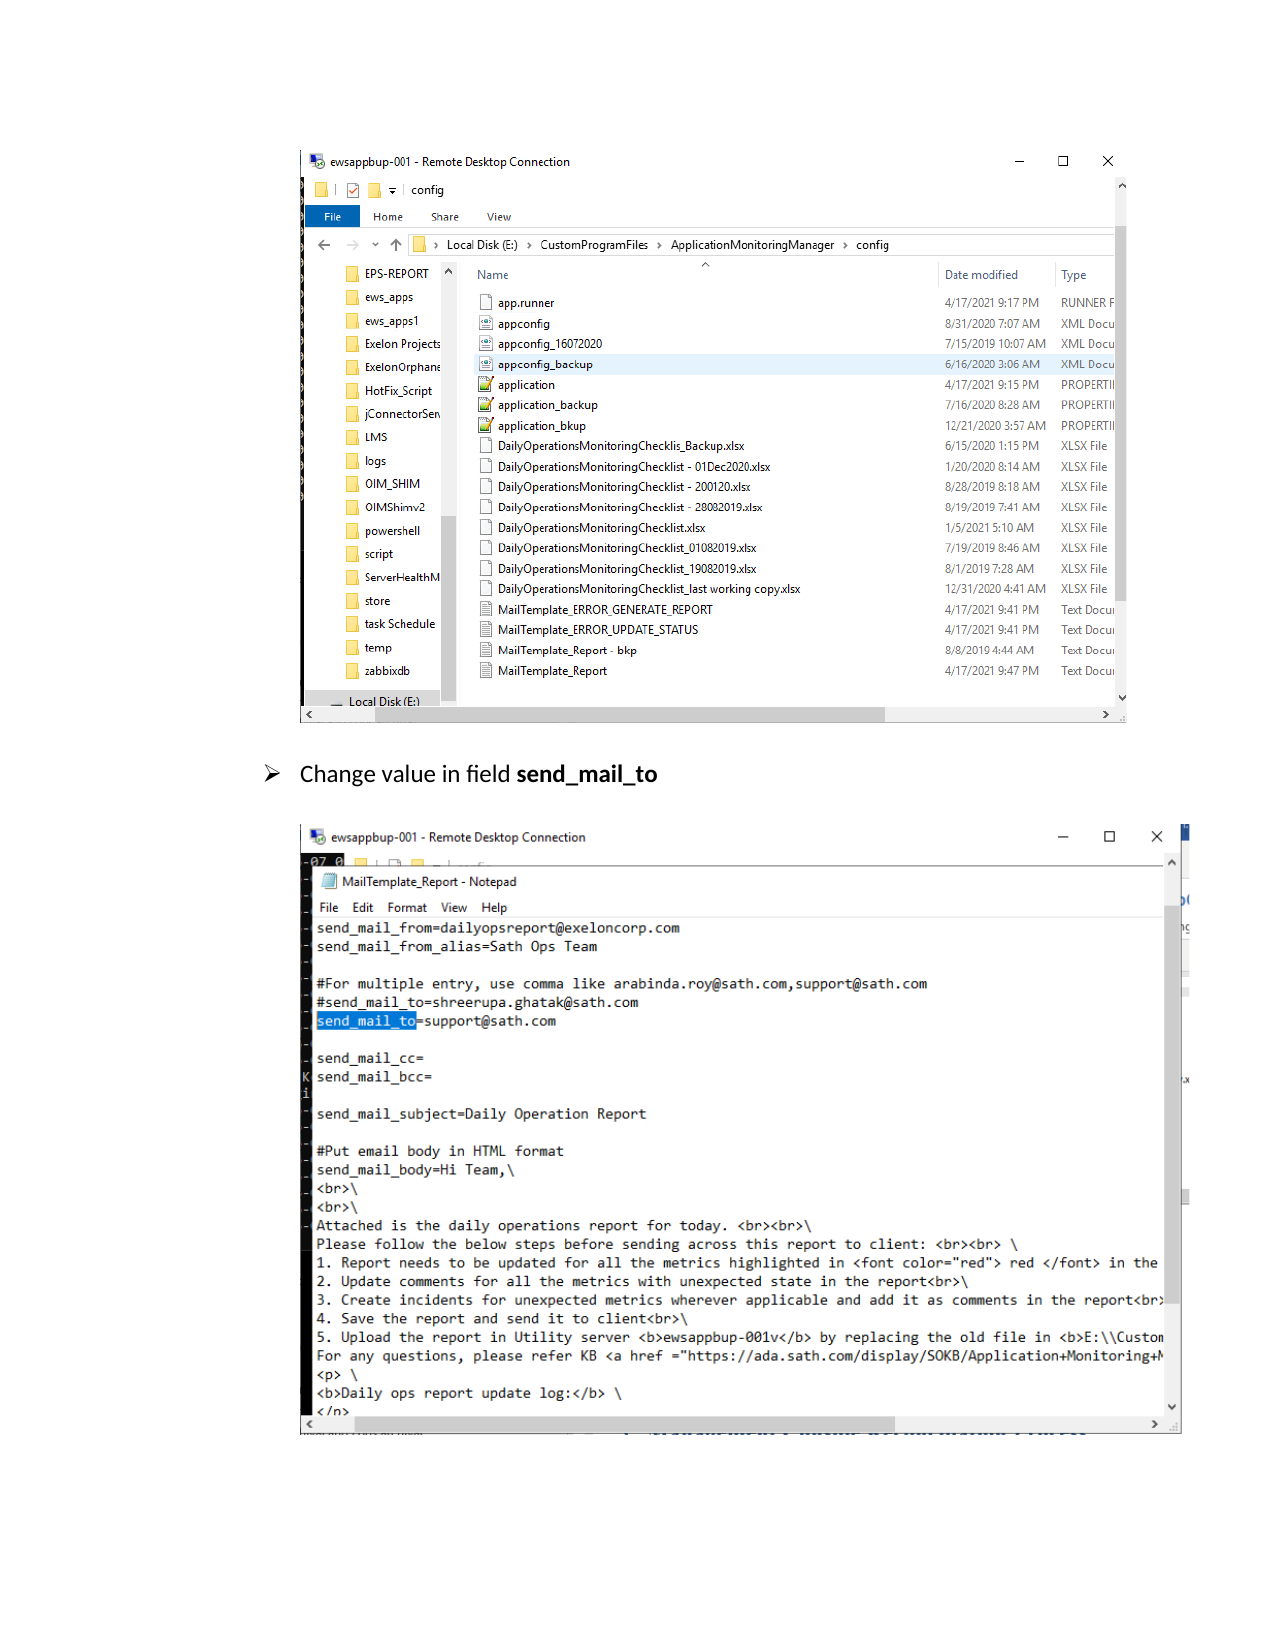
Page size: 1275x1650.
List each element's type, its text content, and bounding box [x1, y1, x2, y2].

picture [300, 150, 1127, 723]
list Change value in field send_mail_to [262, 758, 1125, 789]
picture [300, 824, 1190, 1435]
